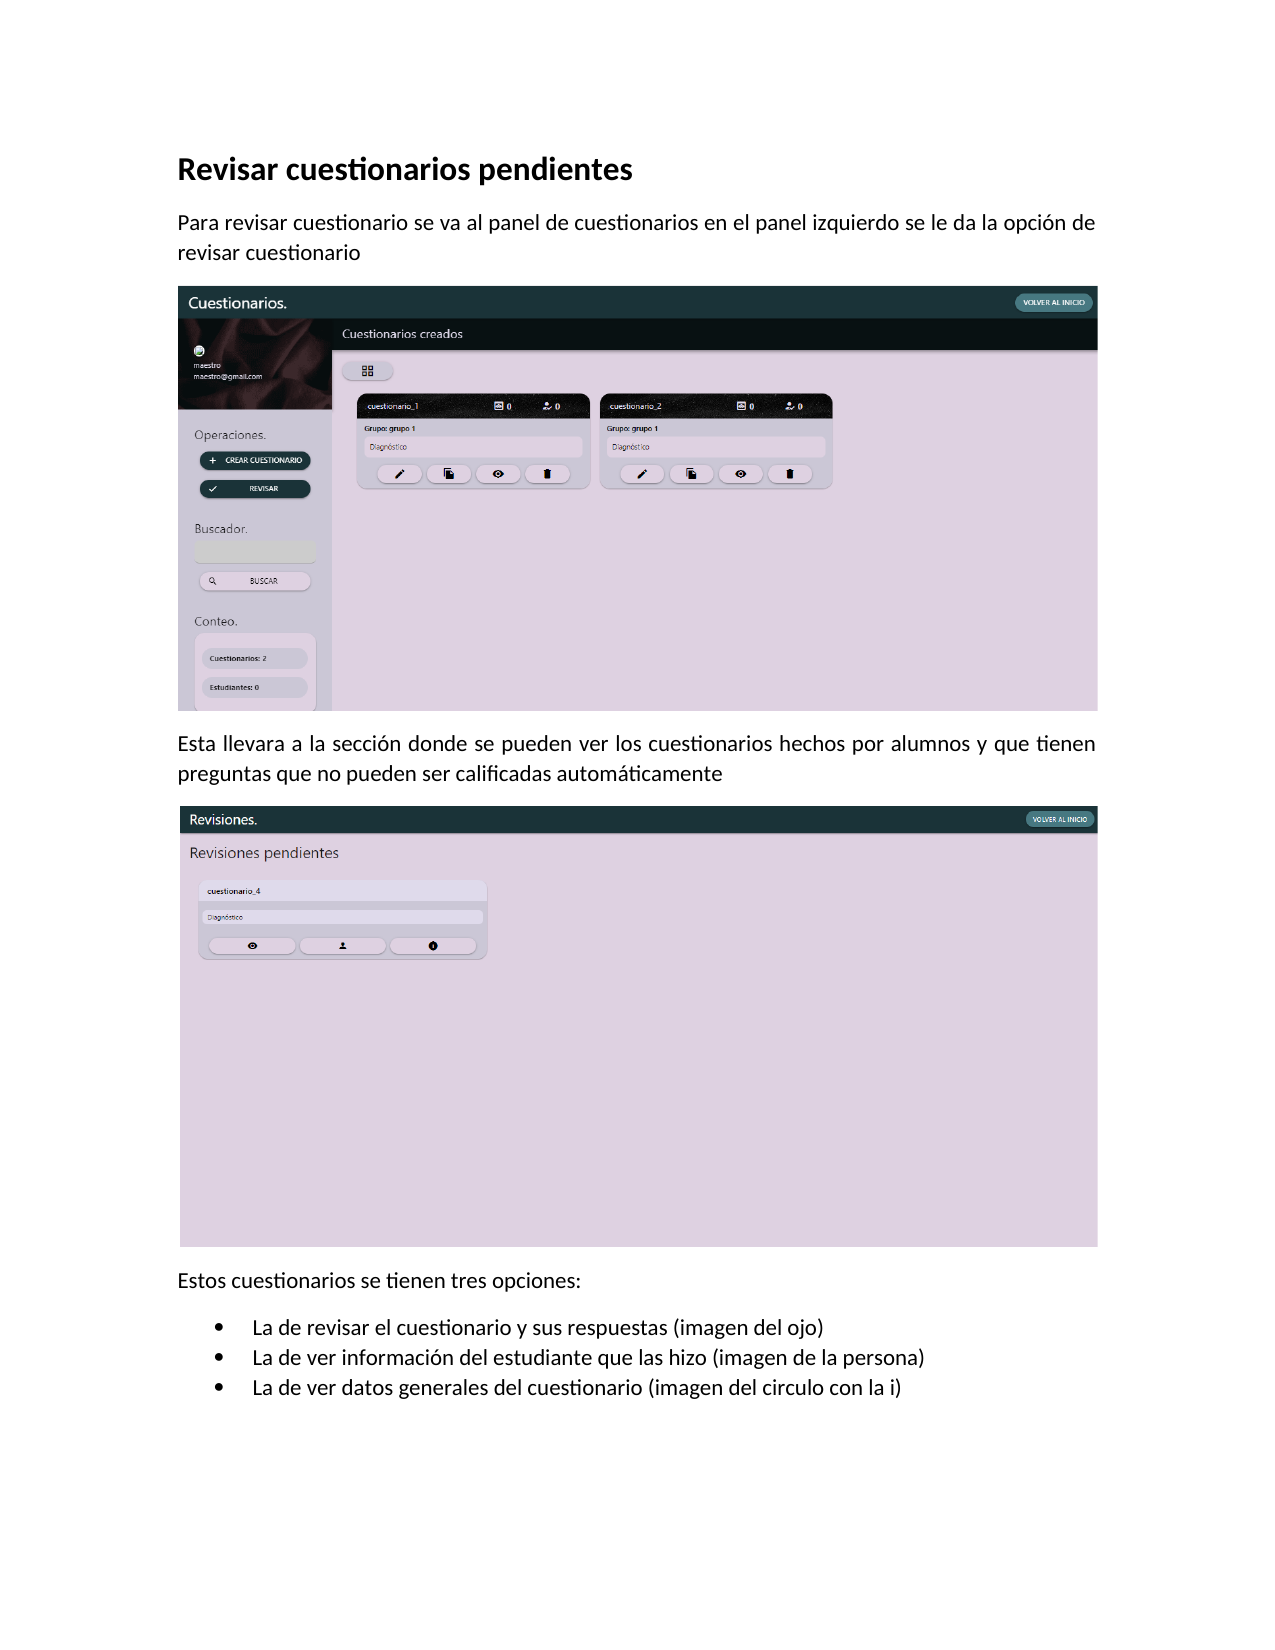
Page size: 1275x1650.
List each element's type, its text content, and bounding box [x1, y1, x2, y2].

picture [178, 285, 1098, 711]
list La de ver información del estudiante que las hizo (imagen de la persona) [215, 1343, 1098, 1371]
text Revisar cuestionarios pendientes [177, 148, 1098, 188]
list La de revisar el cuestionario y sus respuestas (imagen del ojo) [215, 1313, 1098, 1341]
text Para revisar cuestionario se va al panel de cuestionarios en el panel izquierdo se le da la opción de revisar cuestionario [177, 208, 1098, 266]
text Esta llevara a la sección donde se pueden ver los cuestionarios hechos por alumnos y que tienen preguntas que no pueden ser calificadas automáticamente [177, 729, 1098, 787]
list La de ver datos generales del cuestionario (imagen del circulo con la i) [215, 1373, 1098, 1401]
text Estos cuestionarios se tienen tres opciones: [177, 1266, 1098, 1294]
picture [180, 806, 1098, 1247]
